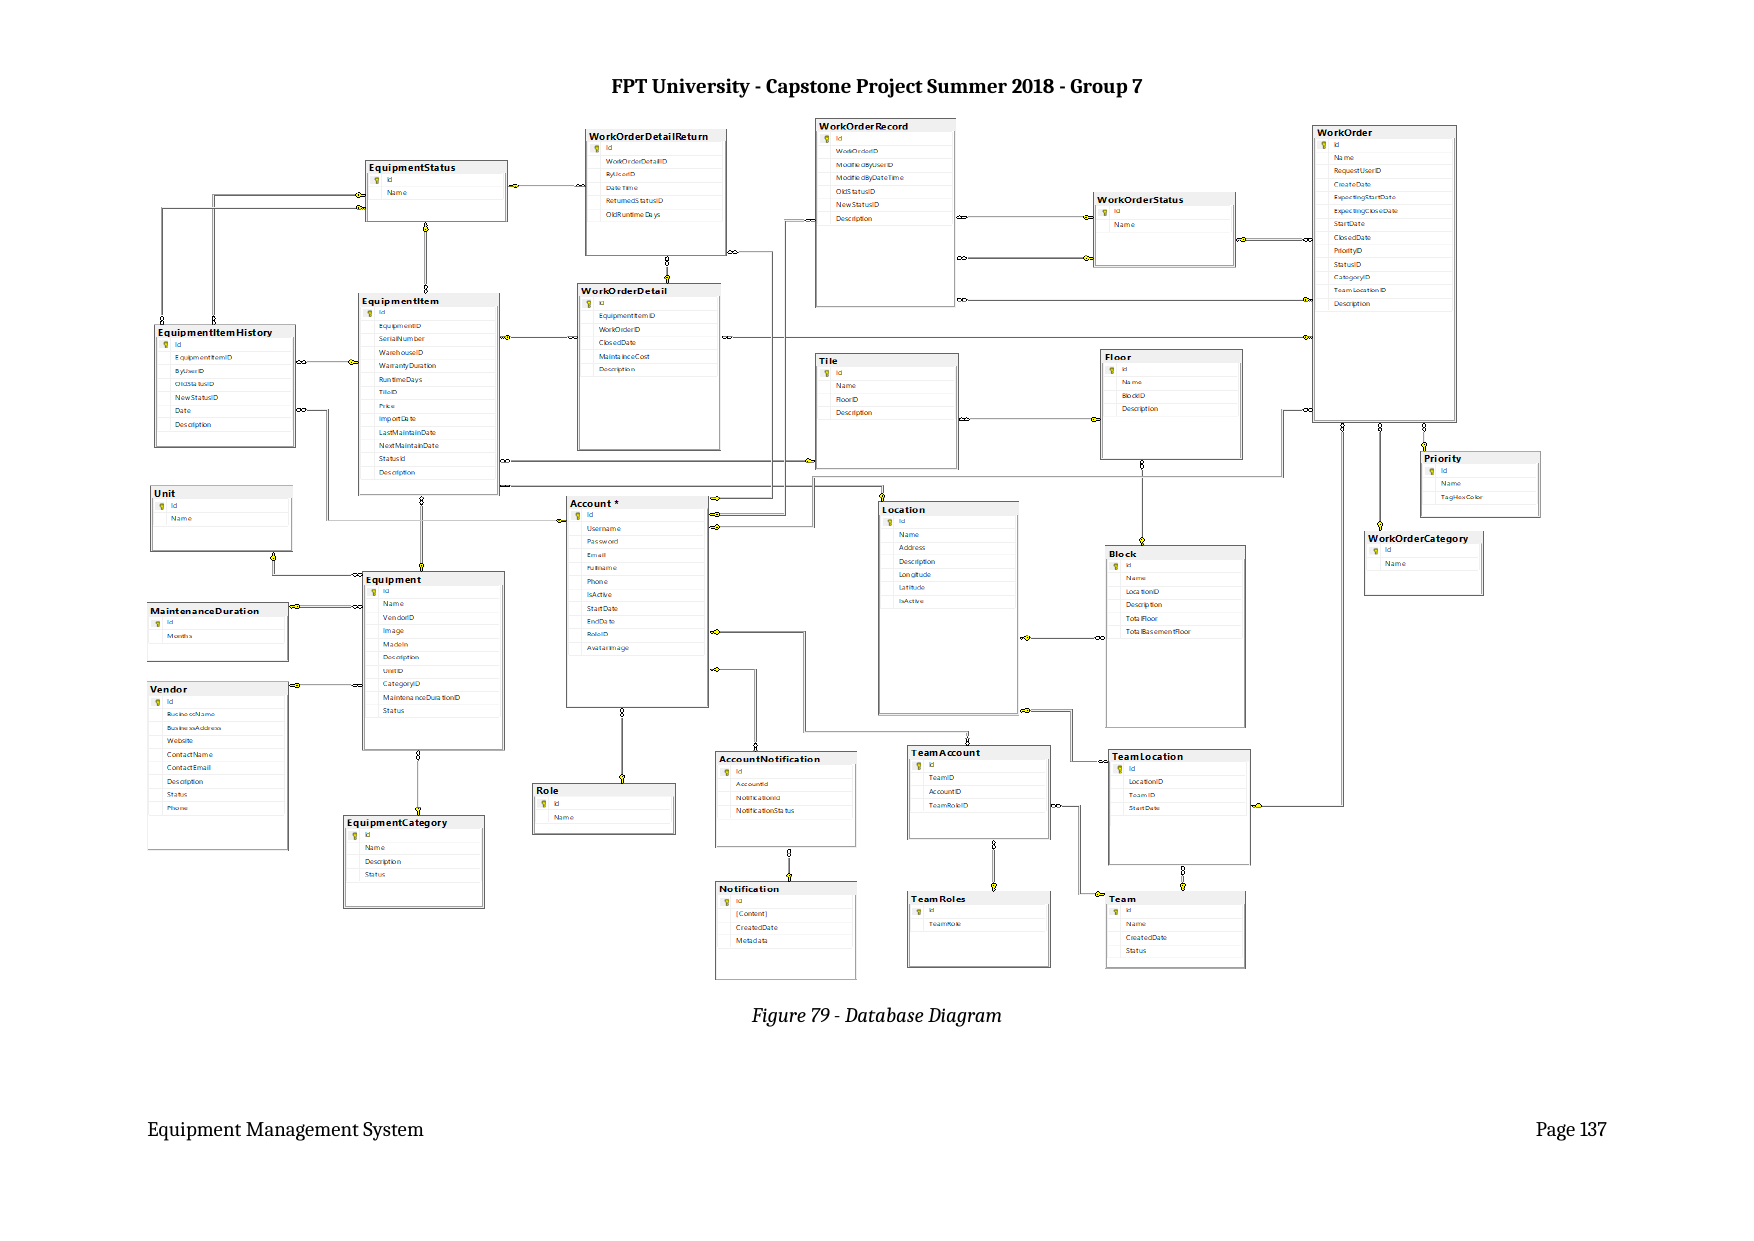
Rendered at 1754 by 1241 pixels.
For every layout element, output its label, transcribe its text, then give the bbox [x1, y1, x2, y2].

text Figure 79 - Database Diagram [147, 1004, 1607, 1028]
picture [147, 118, 1541, 980]
